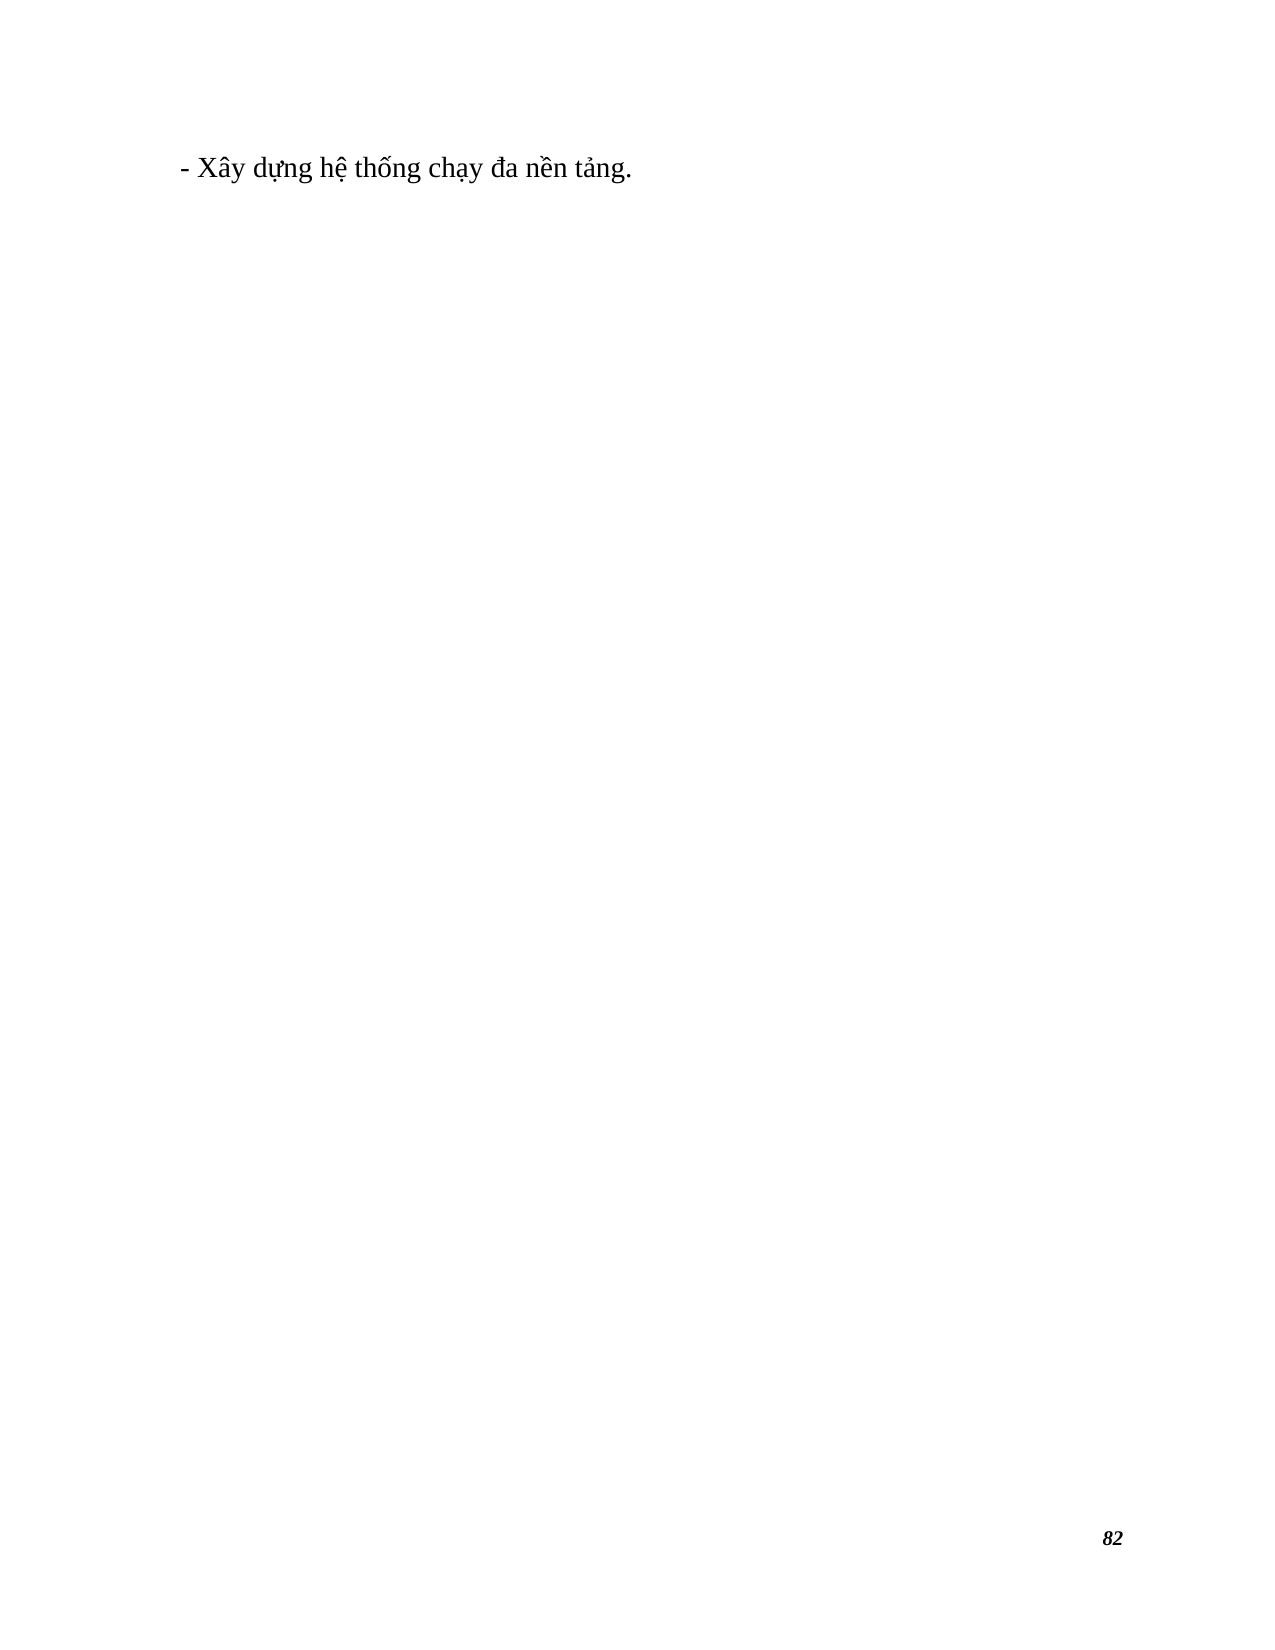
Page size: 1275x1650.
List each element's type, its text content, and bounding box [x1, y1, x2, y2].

text - Xây dựng hệ thống chạy đa nền tảng. [180, 150, 1125, 183]
